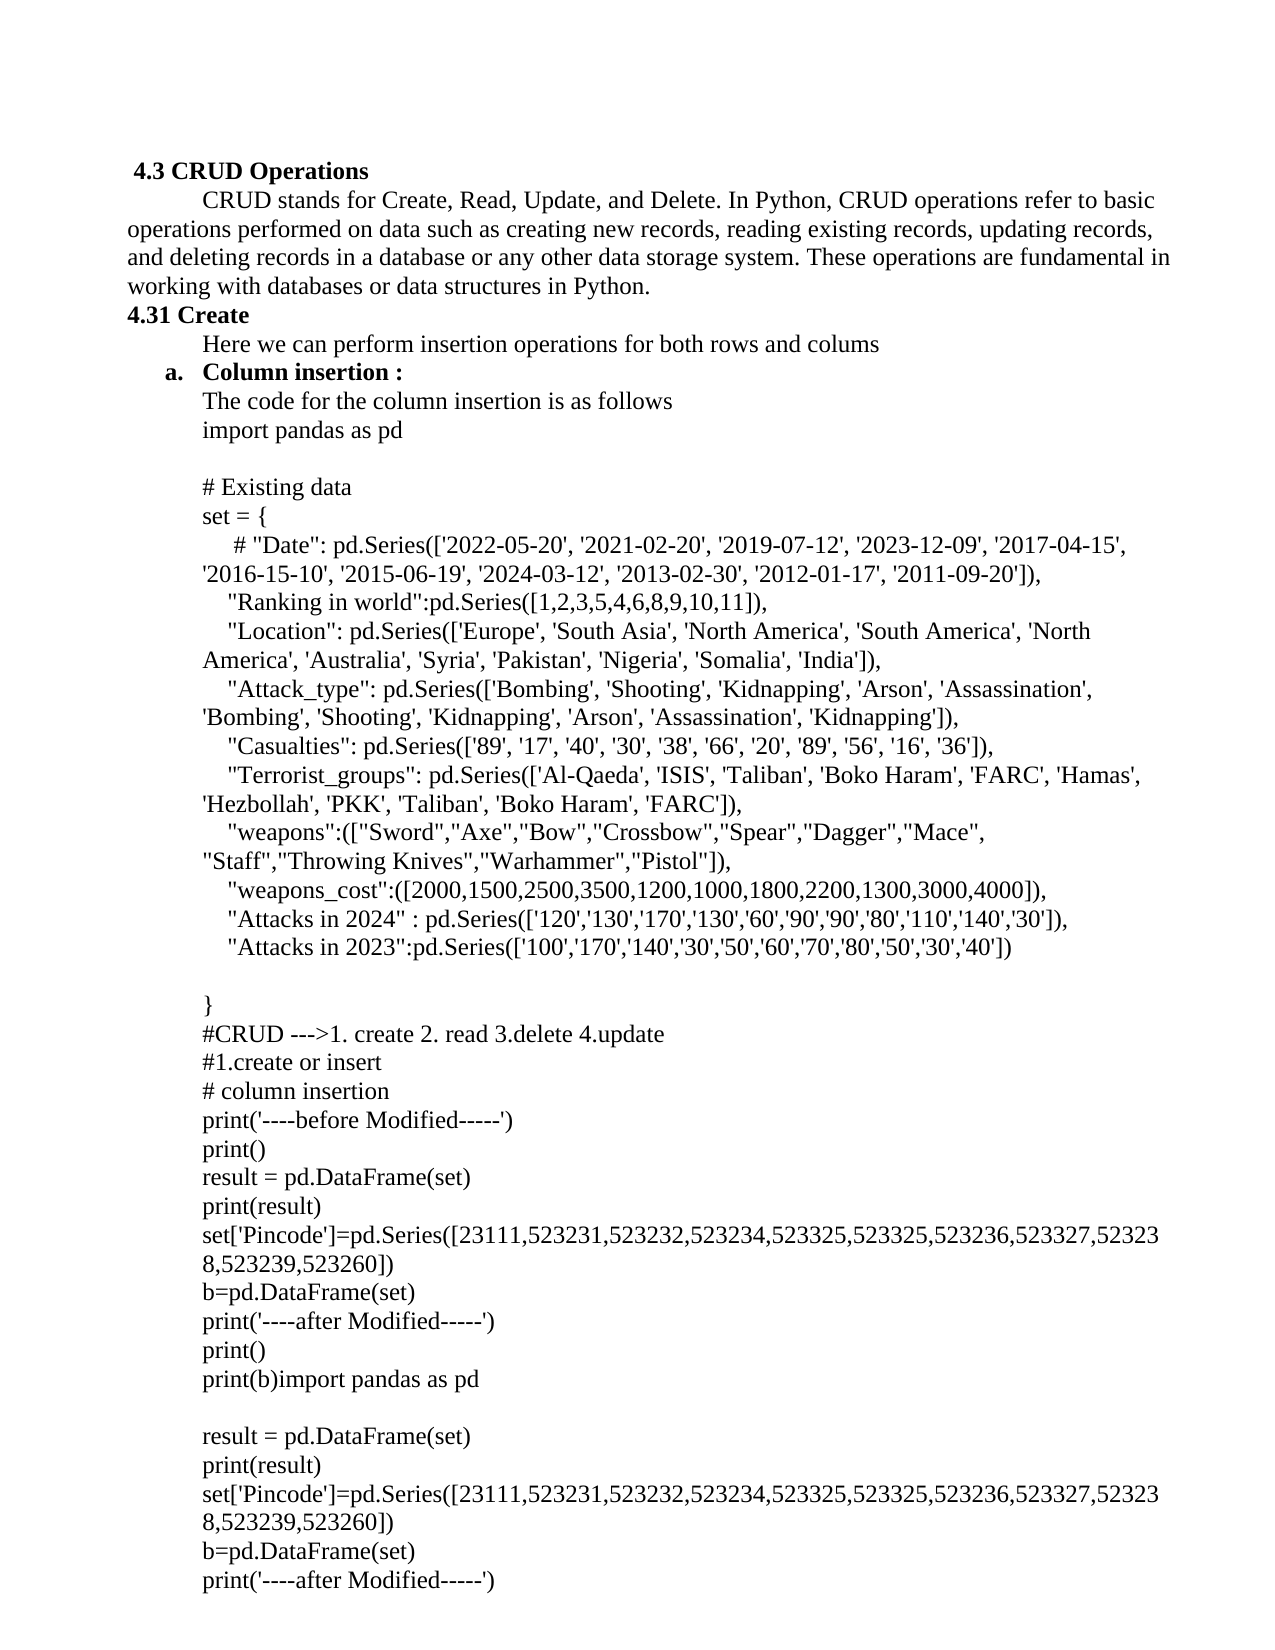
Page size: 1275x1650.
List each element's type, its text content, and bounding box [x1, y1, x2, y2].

text "Location": pd.Series(['Europe', 'South Asia', 'North America', 'South America', 'North America', 'Australia', 'Syria', 'Pakistan', 'Nigeria', 'Somalia', 'India']), [202, 616, 1171, 674]
text b=pd.DataFrame(set) [202, 1277, 1171, 1306]
text # Existing data [202, 472, 1171, 501]
text print() [202, 1134, 1171, 1162]
text result = pd.DataFrame(set) [202, 1421, 1171, 1450]
text print() [202, 1335, 1171, 1364]
text "Ranking in world":pd.Series([1,2,3,5,4,6,8,9,10,11]), [202, 587, 1171, 616]
text b=pd.DataFrame(set) [202, 1536, 1171, 1565]
text # column insertion [202, 1076, 1171, 1105]
text "Attack_type": pd.Series(['Bombing', 'Shooting', 'Kidnapping', 'Arson', 'Assassination', 'Bombing', 'Shooting', 'Kidnapping', 'Arson', 'Assassination', 'Kidnapping']), [202, 674, 1171, 731]
text # "Date": pd.Series(['2022-05-20', '2021-02-20', '2019-07-12', '2023-12-09', '2017-04-15', '2016-15-10', '2015-06-19', '2024-03-12', '2013-02-30', '2012-01-17', '2011-09-20']), [202, 530, 1171, 587]
text #CRUD --->1. create 2. read 3.delete 4.update [202, 1019, 1171, 1047]
text print(result) [202, 1450, 1171, 1479]
text "weapons_cost":([2000,1500,2500,3500,1200,1000,1800,2200,1300,3000,4000]), [202, 875, 1171, 904]
text print(b)import pandas as pd [202, 1364, 1171, 1392]
text Here we can perform insertion operations for both rows and colums [127, 329, 1171, 357]
list Column insertion : [164, 357, 1171, 386]
text import pandas as pd [202, 415, 1171, 444]
text print('----after Modified-----') [202, 1306, 1171, 1335]
text "Terrorist_groups": pd.Series(['Al-Qaeda', 'ISIS', 'Taliban', 'Boko Haram', 'FARC', 'Hamas', 'Hezbollah', 'PKK', 'Taliban', 'Boko Haram', 'FARC']), [202, 760, 1171, 817]
text result = pd.DataFrame(set) [202, 1162, 1171, 1191]
text print('----before Modified-----') [202, 1105, 1171, 1134]
text set['Pincode']=pd.Series([23111,523231,523232,523234,523325,523325,523236,523327,523238,523239,523260]) [202, 1220, 1171, 1277]
text set = { [202, 501, 1171, 530]
text print(result) [202, 1191, 1171, 1220]
text 4.31 Create [127, 300, 1171, 329]
text 4.3 CRUD Operations [127, 156, 1171, 185]
text #1.create or insert [202, 1047, 1171, 1076]
text } [202, 990, 1171, 1019]
text CRUD stands for Create, Read, Update, and Delete. In Python, CRUD operations refer to basic operations performed on data such as creating new records, reading existing records, updating records, and deleting records in a database or any other data storage system. These operations are fundamental in working with databases or data structures in Python. [127, 185, 1171, 300]
text "Casualties": pd.Series(['89', '17', '40', '30', '38', '66', '20', '89', '56', '16', '36']), [202, 731, 1171, 760]
text print('----after Modified-----') [202, 1565, 1171, 1594]
text The code for the column insertion is as follows [202, 386, 1171, 415]
text "Attacks in 2023":pd.Series(['100','170','140','30','50','60','70','80','50','30','40']) [202, 932, 1171, 961]
text set['Pincode']=pd.Series([23111,523231,523232,523234,523325,523325,523236,523327,523238,523239,523260]) [202, 1479, 1171, 1536]
text "weapons":(["Sword","Axe","Bow","Crossbow","Spear","Dagger","Mace", "Staff","Throwing Knives","Warhammer","Pistol"]), [202, 817, 1171, 875]
text "Attacks in 2024" : pd.Series(['120','130','170','130','60','90','90','80','110','140','30']), [202, 904, 1171, 932]
